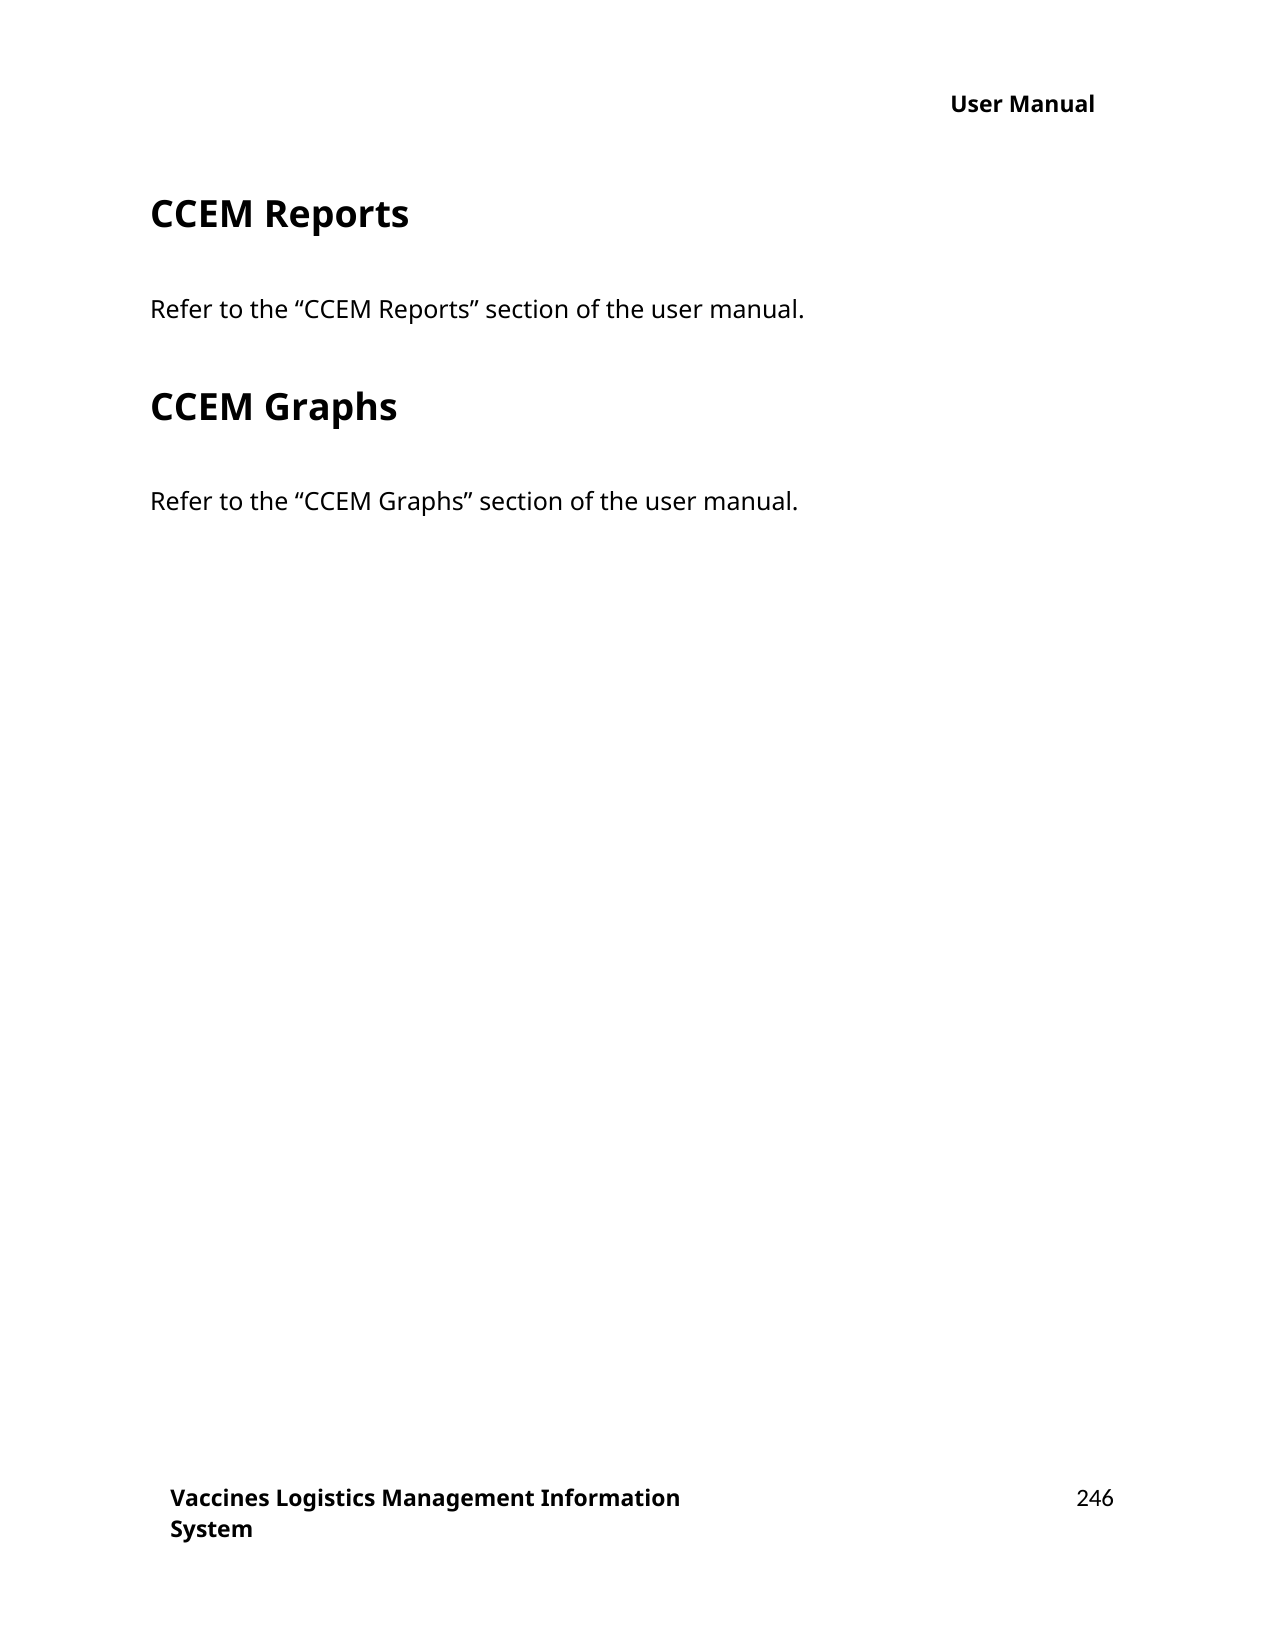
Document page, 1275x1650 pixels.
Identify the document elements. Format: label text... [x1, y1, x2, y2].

text Refer to the “CCEM Reports” section of the user manual. [150, 291, 1125, 325]
subtitle CCEM Graphs [150, 380, 1125, 431]
text Refer to the “CCEM Graphs” section of the user manual. [150, 484, 1125, 518]
subtitle CCEM Reports [150, 187, 1125, 238]
